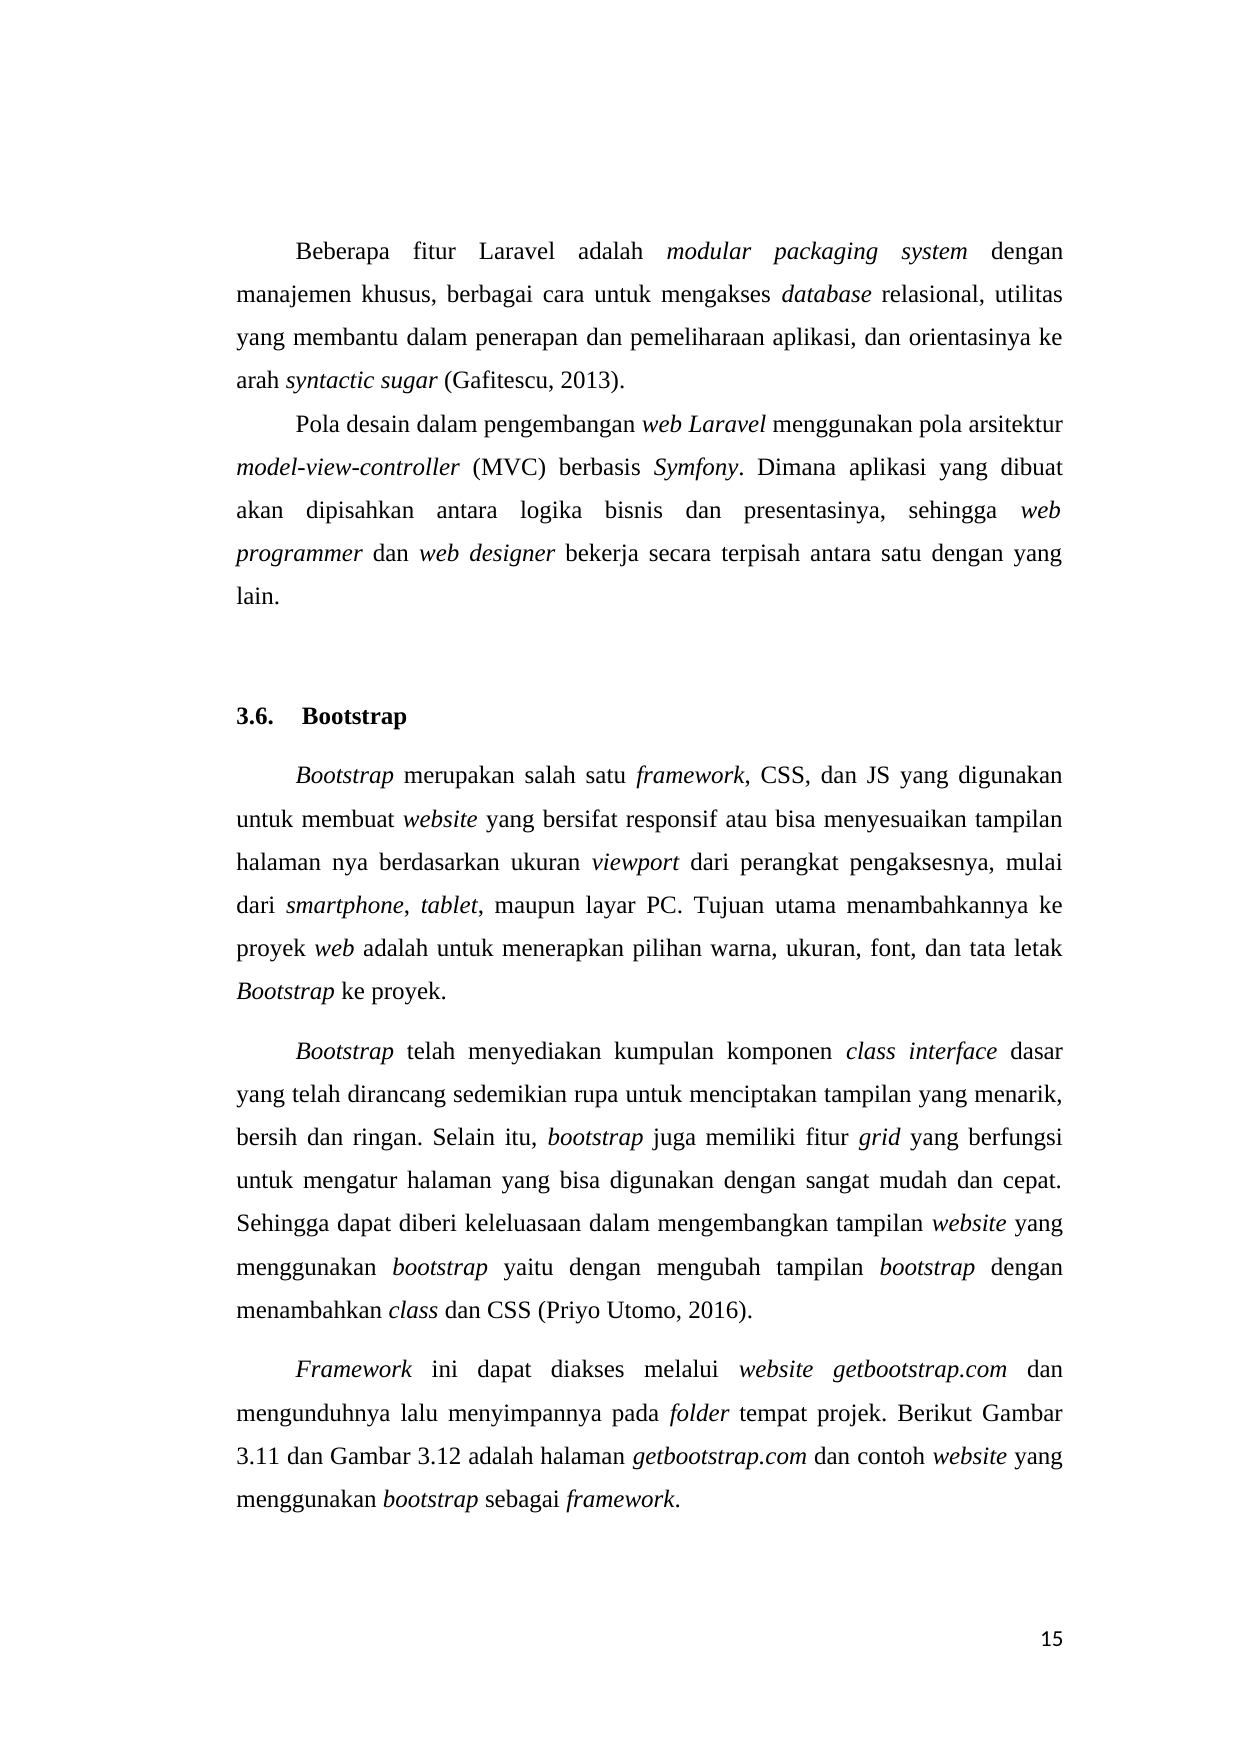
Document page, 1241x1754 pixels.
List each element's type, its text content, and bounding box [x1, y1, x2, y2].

text Framework ini dapat diakses melalui website getbootstrap.com dan mengunduhnya lalu menyimpannya pada folder tempat projek. Berikut Gambar 3.11 dan Gambar 3.12 adalah halaman getbootstrap.com dan contoh website yang menggunakan bootstrap sebagai framework. [236, 1354, 1063, 1513]
list Beberapa fitur Laravel adalah modular packaging system dengan manajemen khusus, berbagai cara untuk mengakses database relasional, utilitas yang membantu dalam penerapan dan pemeliharaan aplikasi, dan orientasinya ke arah syntactic sugar (Gafitescu, 2013). [236, 236, 1063, 394]
list Pola desain dalam pengembangan web Laravel menggunakan pola arsitektur model-view-controller (MVC) berbasis Symfony. Dimana aplikasi yang dibuat akan dipisahkan antara logika bisnis dan presentasinya, sehingga web programmer dan web designer bekerja secara terpisah antara satu dengan yang lain. [236, 409, 1063, 610]
text Bootstrap merupakan salah satu framework, CSS, dan JS yang digunakan untuk membuat website yang bersifat responsif atau bisa menyesuaikan tampilan halaman nya berdasarkan ukuran viewport dari perangkat pengaksesnya, mulai dari smartphone, tablet, maupun layar PC. Tujuan utama menambahkannya ke proyek web adalah untuk menerapkan pilihan warna, ukuran, font, dan tata letak Bootstrap ke proyek. [236, 761, 1063, 1005]
text Bootstrap telah menyediakan kumpulan komponen class interface dasar yang telah dirancang sedemikian rupa untuk menciptakan tampilan yang menarik, bersih dan ringan. Selain itu, bootstrap juga memiliki fitur grid yang berfungsi untuk mengatur halaman yang bisa digunakan dengan sangat mudah dan cepat. Sehingga dapat diberi keleluasaan dalam mengembangkan tampilan website yang menggunakan bootstrap yaitu dengan mengubah tampilan bootstrap dengan menambahkan class dan CSS (Priyo Utomo, 2016). [236, 1036, 1063, 1323]
subtitle Bootstrap [236, 701, 1063, 729]
